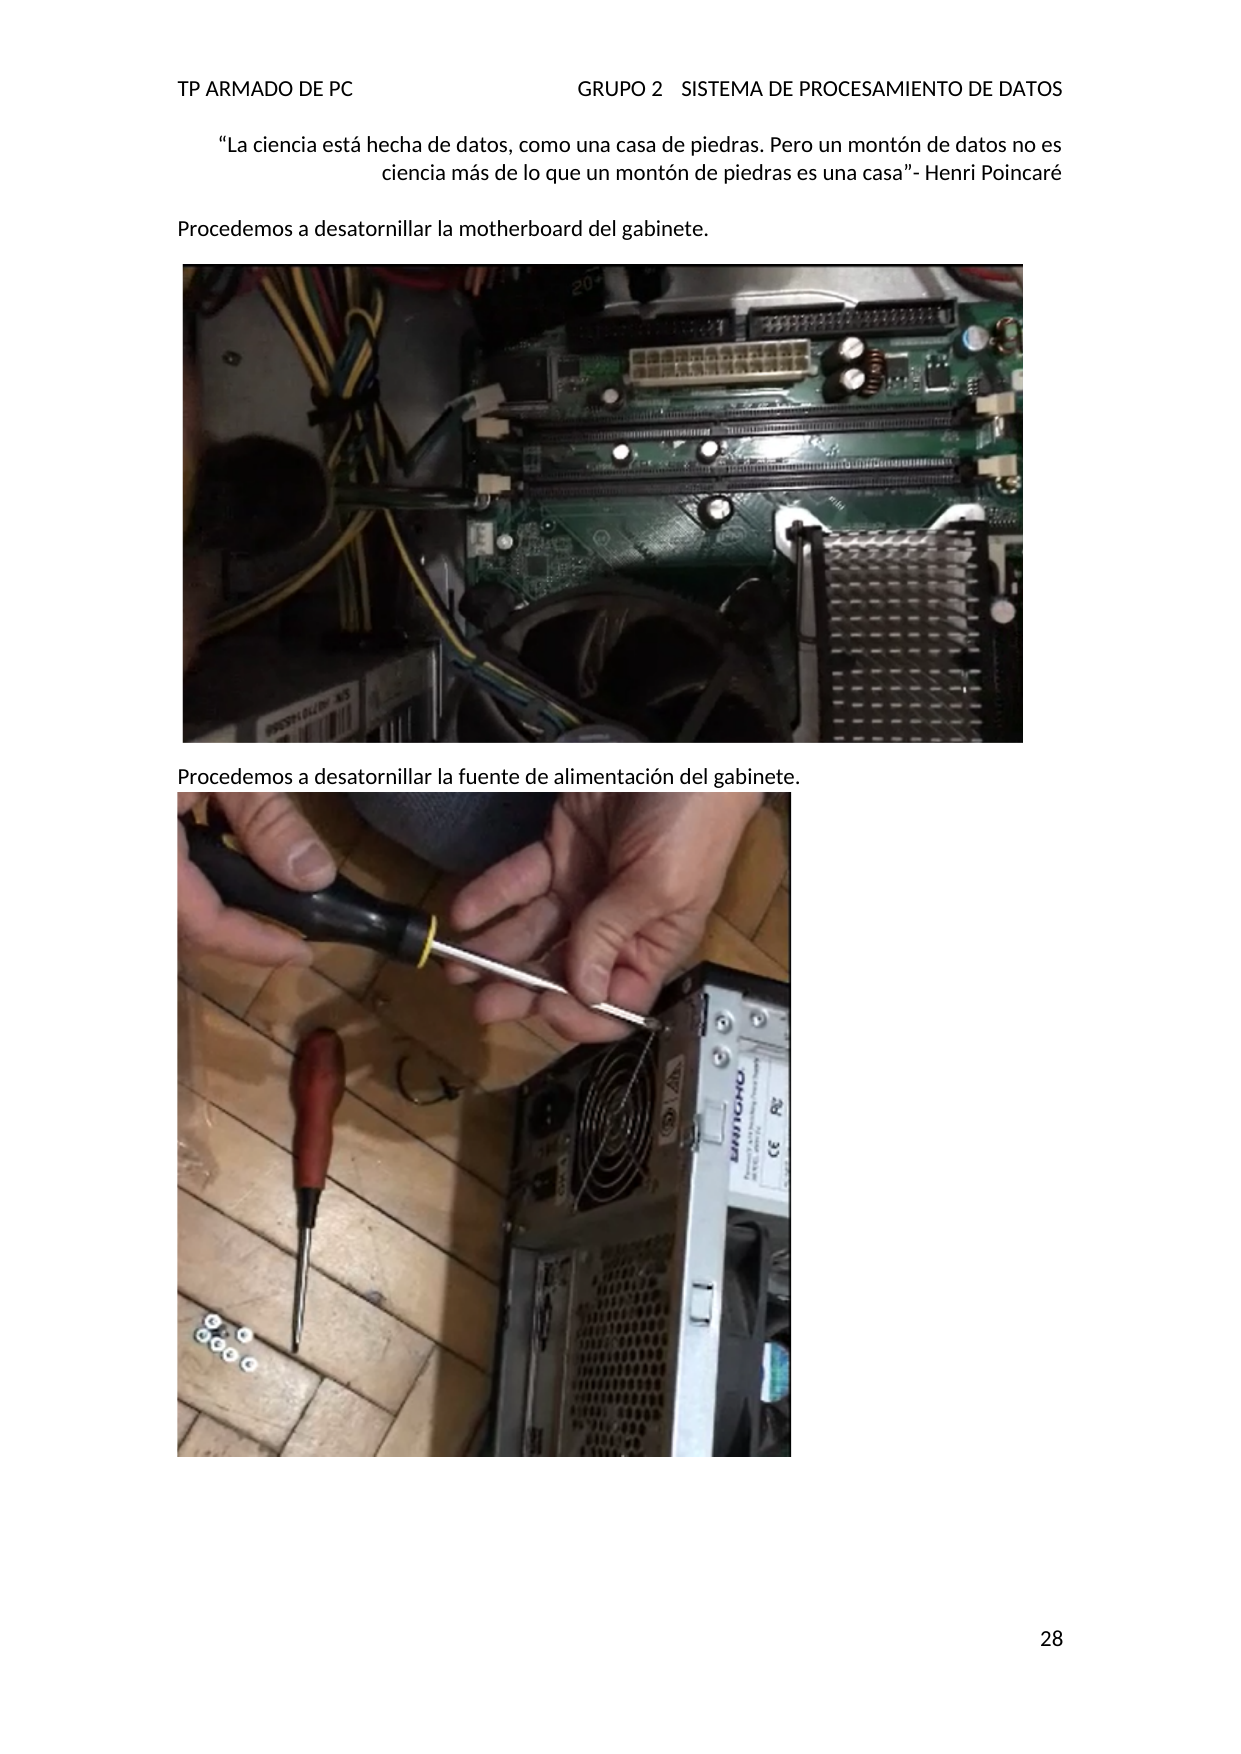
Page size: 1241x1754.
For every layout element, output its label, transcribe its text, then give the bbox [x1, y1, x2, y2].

text Procedemos a desatornillar la motherboard del gabinete. [177, 214, 1063, 242]
picture [177, 792, 792, 1457]
picture [184, 264, 1023, 742]
